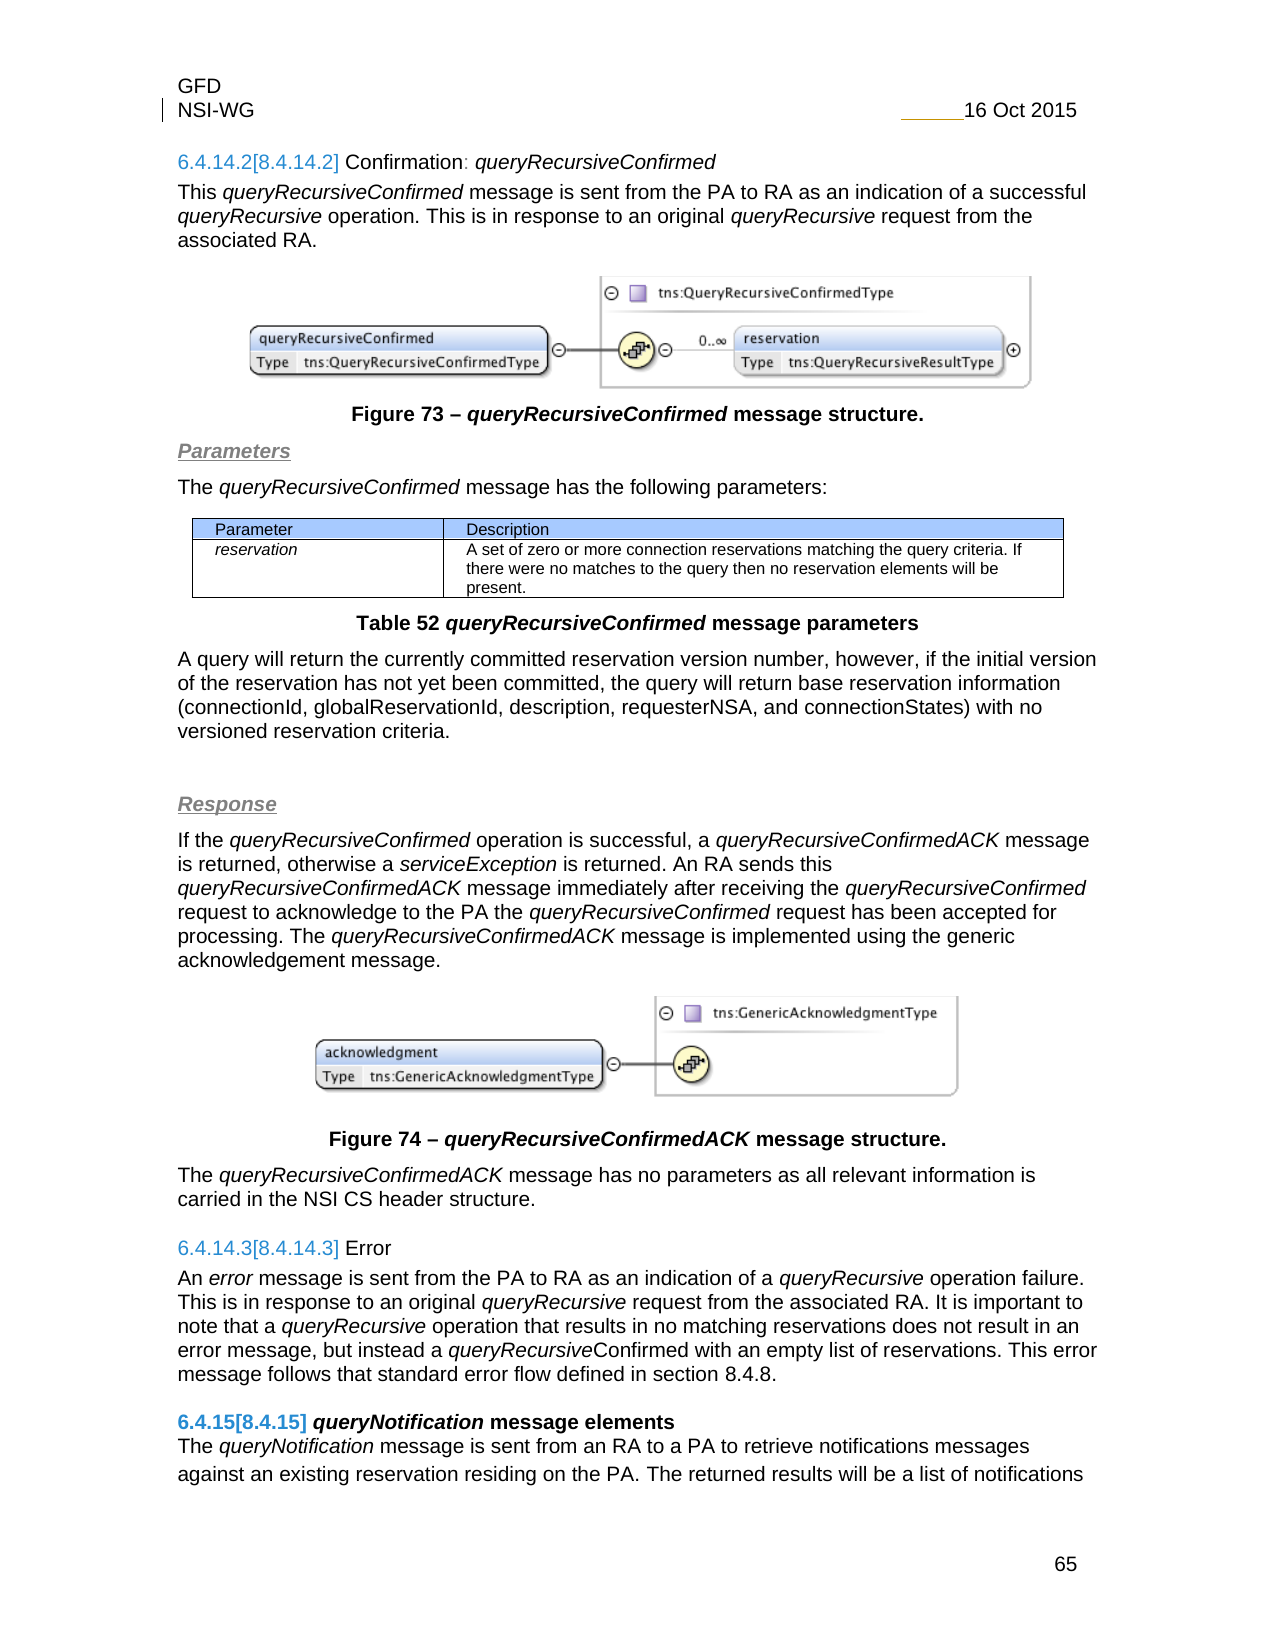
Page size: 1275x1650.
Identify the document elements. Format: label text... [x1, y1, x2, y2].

text This queryRecursiveConfirmed message is sent from the PA to RA as an indication of a successful queryRecursive operation. This is in response to an original queryRecursive request from the associated RA. [177, 180, 1098, 252]
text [177, 1434, 1098, 1487]
text Table 52 queryRecursiveConfirmed message parameters [177, 611, 1098, 634]
text Figure 73 – queryRecursiveConfirmed message structure. [177, 402, 1098, 426]
subtitle Error [177, 1236, 1098, 1260]
picture [315, 996, 960, 1098]
subtitle Confirmation: queryRecursiveConfirmed [177, 150, 1098, 174]
text Response [177, 792, 1098, 816]
picture [249, 276, 1033, 390]
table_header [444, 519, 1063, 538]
text If the queryRecursiveConfirmed operation is successful, a queryRecursiveConfirmedACK message is returned, otherwise a serviceException is returned. An RA sends this queryRecursiveConfirmedACK message immediately after receiving the queryRecursiveConfirmed request to acknowledge to the PA the queryRecursiveConfirmed request has been accepted for processing. The queryRecursiveConfirmedACK message is implemented using the generic acknowledgement message. [177, 828, 1098, 972]
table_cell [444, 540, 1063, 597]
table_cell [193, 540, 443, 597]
text The queryRecursiveConfirmed message has the following parameters: [177, 475, 1098, 499]
text Parameters [177, 439, 1098, 463]
text The queryRecursiveConfirmedACK message has no parameters as all relevant information is carried in the NSI CS header structure. [177, 1163, 1098, 1211]
text An error message is sent from the PA to RA as an indication of a queryRecursive operation failure. This is in response to an original queryRecursive request from the associated RA. It is important to note that a queryRecursive operation that results in no matching reservations does not result in an error message, but instead a queryRecursiveConfirmed with an empty list of reservations. This error message follows that standard error flow defined in section 8.4.8. [177, 1266, 1098, 1386]
subtitle queryNotification message elements [177, 1410, 1098, 1434]
text Figure 74 – queryRecursiveConfirmedACK message structure. [177, 1127, 1098, 1151]
text A query will return the currently committed reservation version number, however, if the initial version of the reservation has not yet been committed, the query will return base reservation information (connectionId, globalReservationId, description, requesterNSA, and connectionStates) with no versioned reservation criteria. [177, 647, 1098, 743]
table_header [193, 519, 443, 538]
